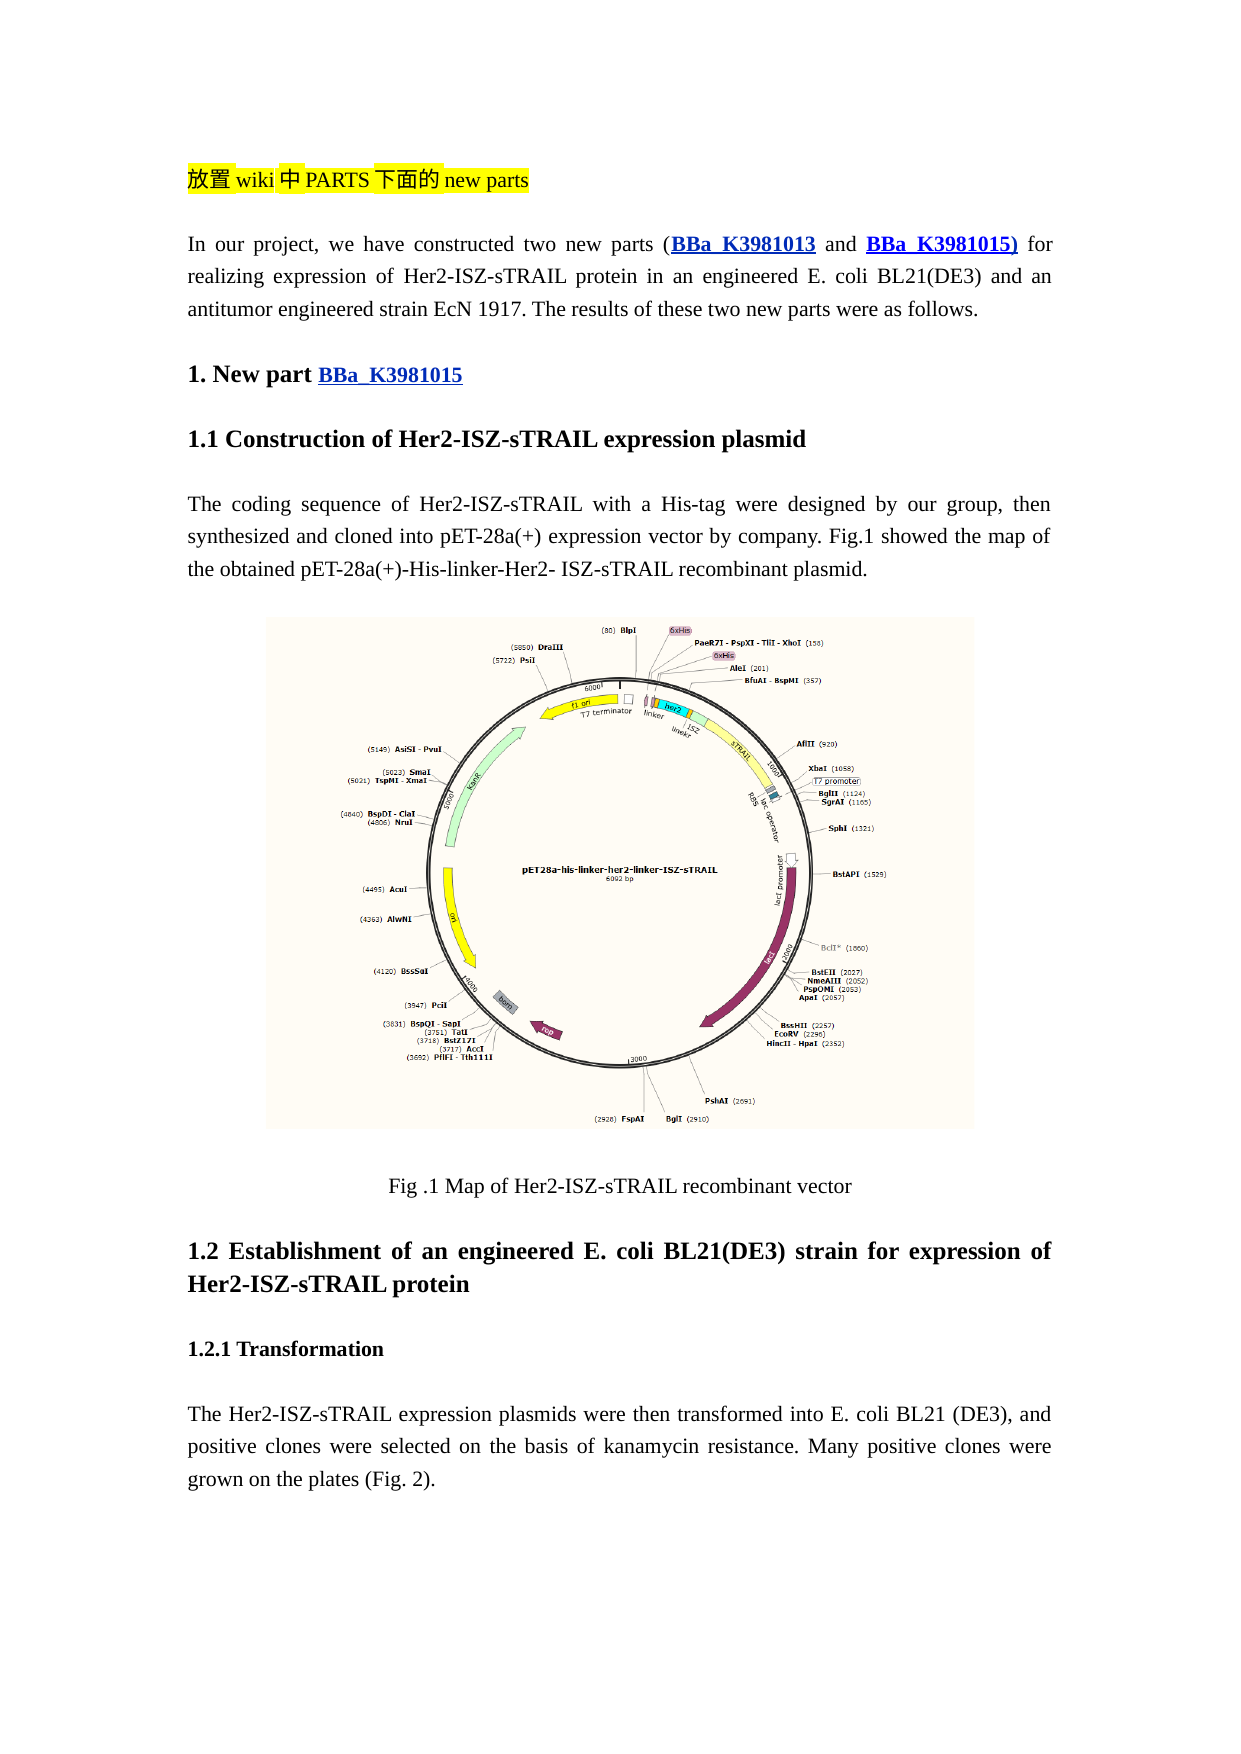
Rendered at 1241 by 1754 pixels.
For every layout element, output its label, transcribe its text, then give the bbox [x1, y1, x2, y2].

text 1. New part BBa_K3981015 [187, 357, 1053, 389]
picture [265, 617, 975, 1129]
text 1.2 Establishment of an engineered E. coli BL21(DE3) strain for expression of Her2-ISZ-sTRAIL protein [187, 1234, 1053, 1299]
text Fig .1 Map of Her2-ISZ-sTRAIL recombinant vector [187, 1169, 1053, 1202]
text The Her2-ISZ-sTRAIL expression plasmids were then transformed into E. coli BL21 (DE3), and positive clones were selected on the basis of kanamycin resistance. Many positive clones were grown on the plates (Fig. 2). [187, 1397, 1053, 1494]
text 放置wiki中PARTS下面的new parts [187, 162, 1053, 194]
text In our project, we have constructed two new parts (BBa_K3981013 and BBa_K3981015) for realizing expression of Her2-ISZ-sTRAIL protein in an engineered E. coli BL21(DE3) and an antitumor engineered strain EcN 1917. The results of these two new parts were as follows. [187, 227, 1053, 324]
text 1.2.1 Transformation [187, 1332, 1053, 1364]
text The coding sequence of Her2-ISZ-sTRAIL with a His-tag were designed by our group, then synthesized and cloned into pET-28a(+) expression vector by company. Fig.1 showed the map of the obtained pET-28a(+)-His-linker-Her2- ISZ-sTRAIL recombinant plasmid. [187, 487, 1053, 584]
text 1.1 Construction of Her2-ISZ-sTRAIL expression plasmid [187, 422, 1053, 454]
